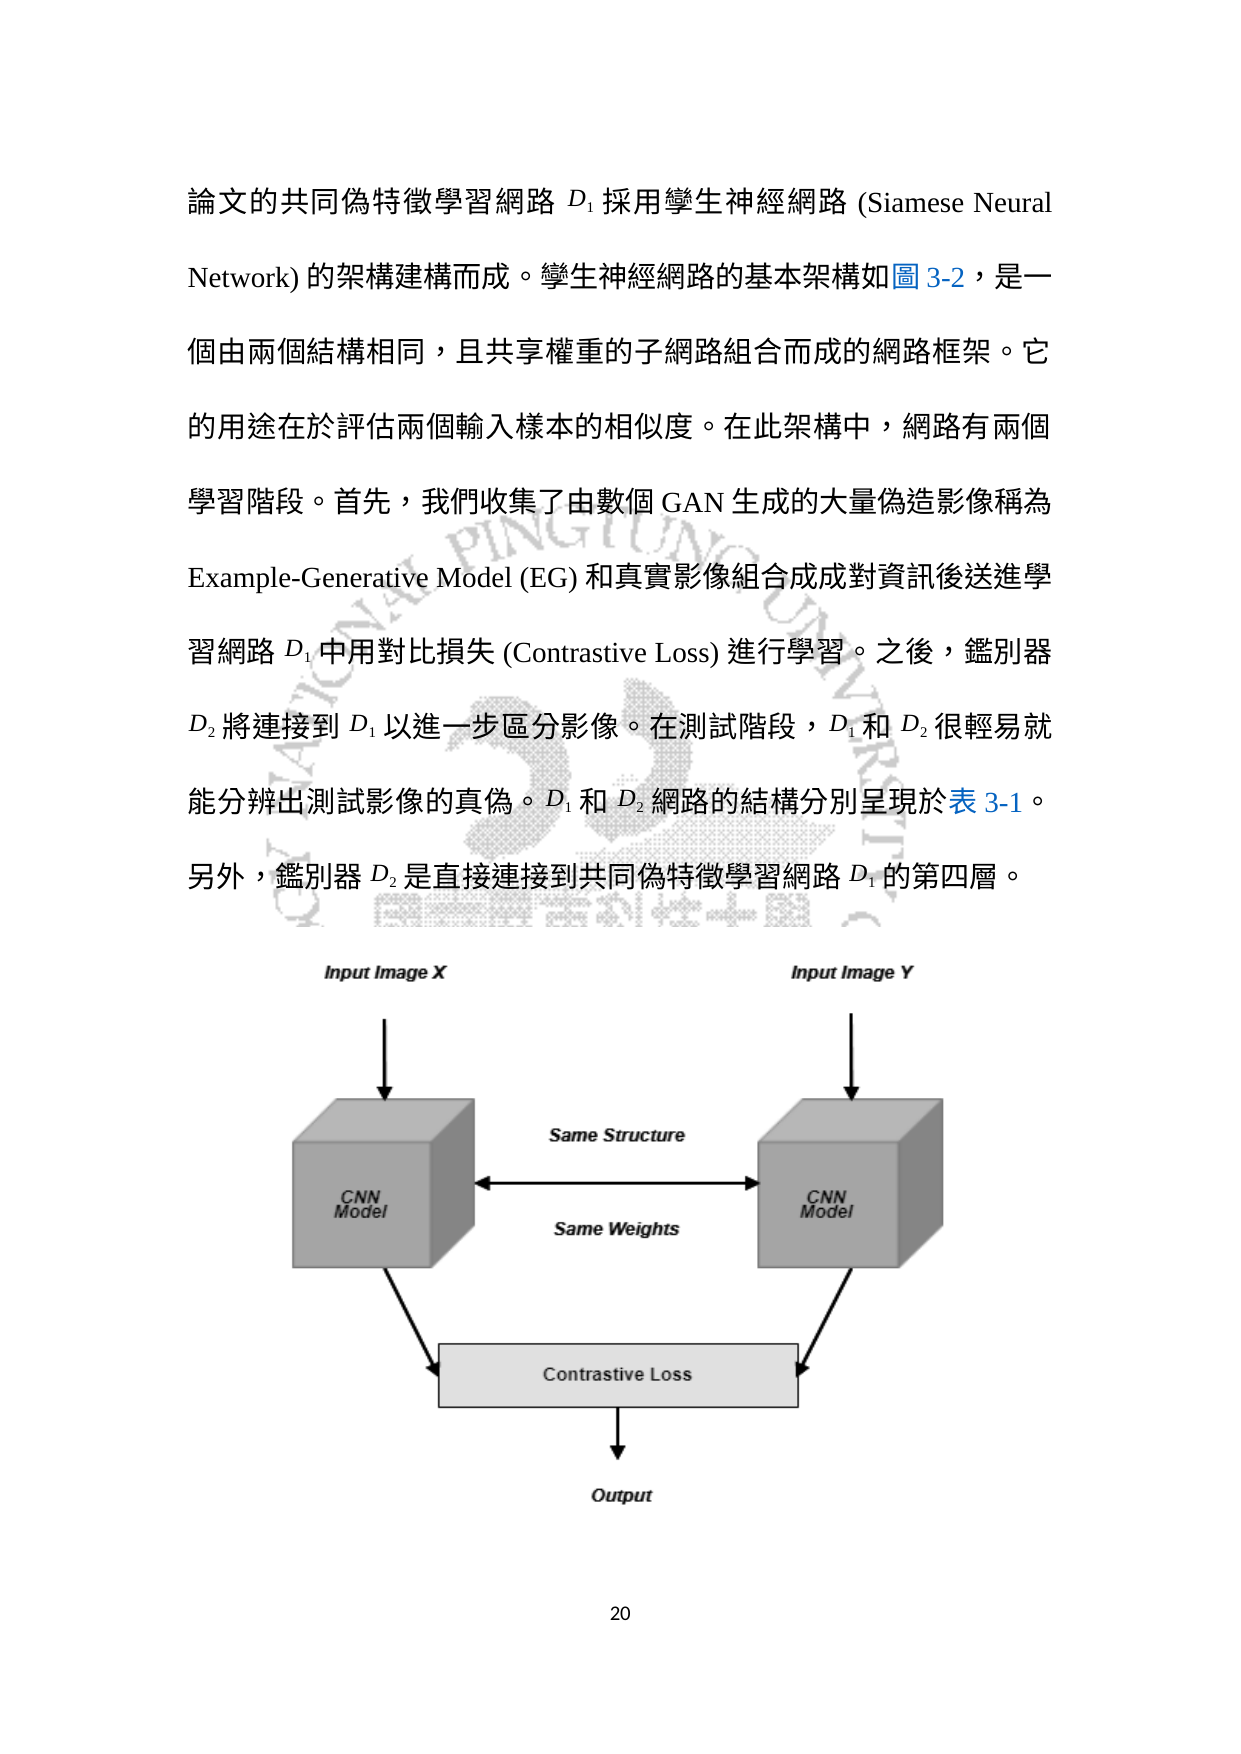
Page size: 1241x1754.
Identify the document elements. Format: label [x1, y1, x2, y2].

picture [231, 927, 1008, 1535]
table_header [188, 913, 1052, 1550]
picture [187, 912, 1053, 1306]
text [187, 162, 1053, 912]
